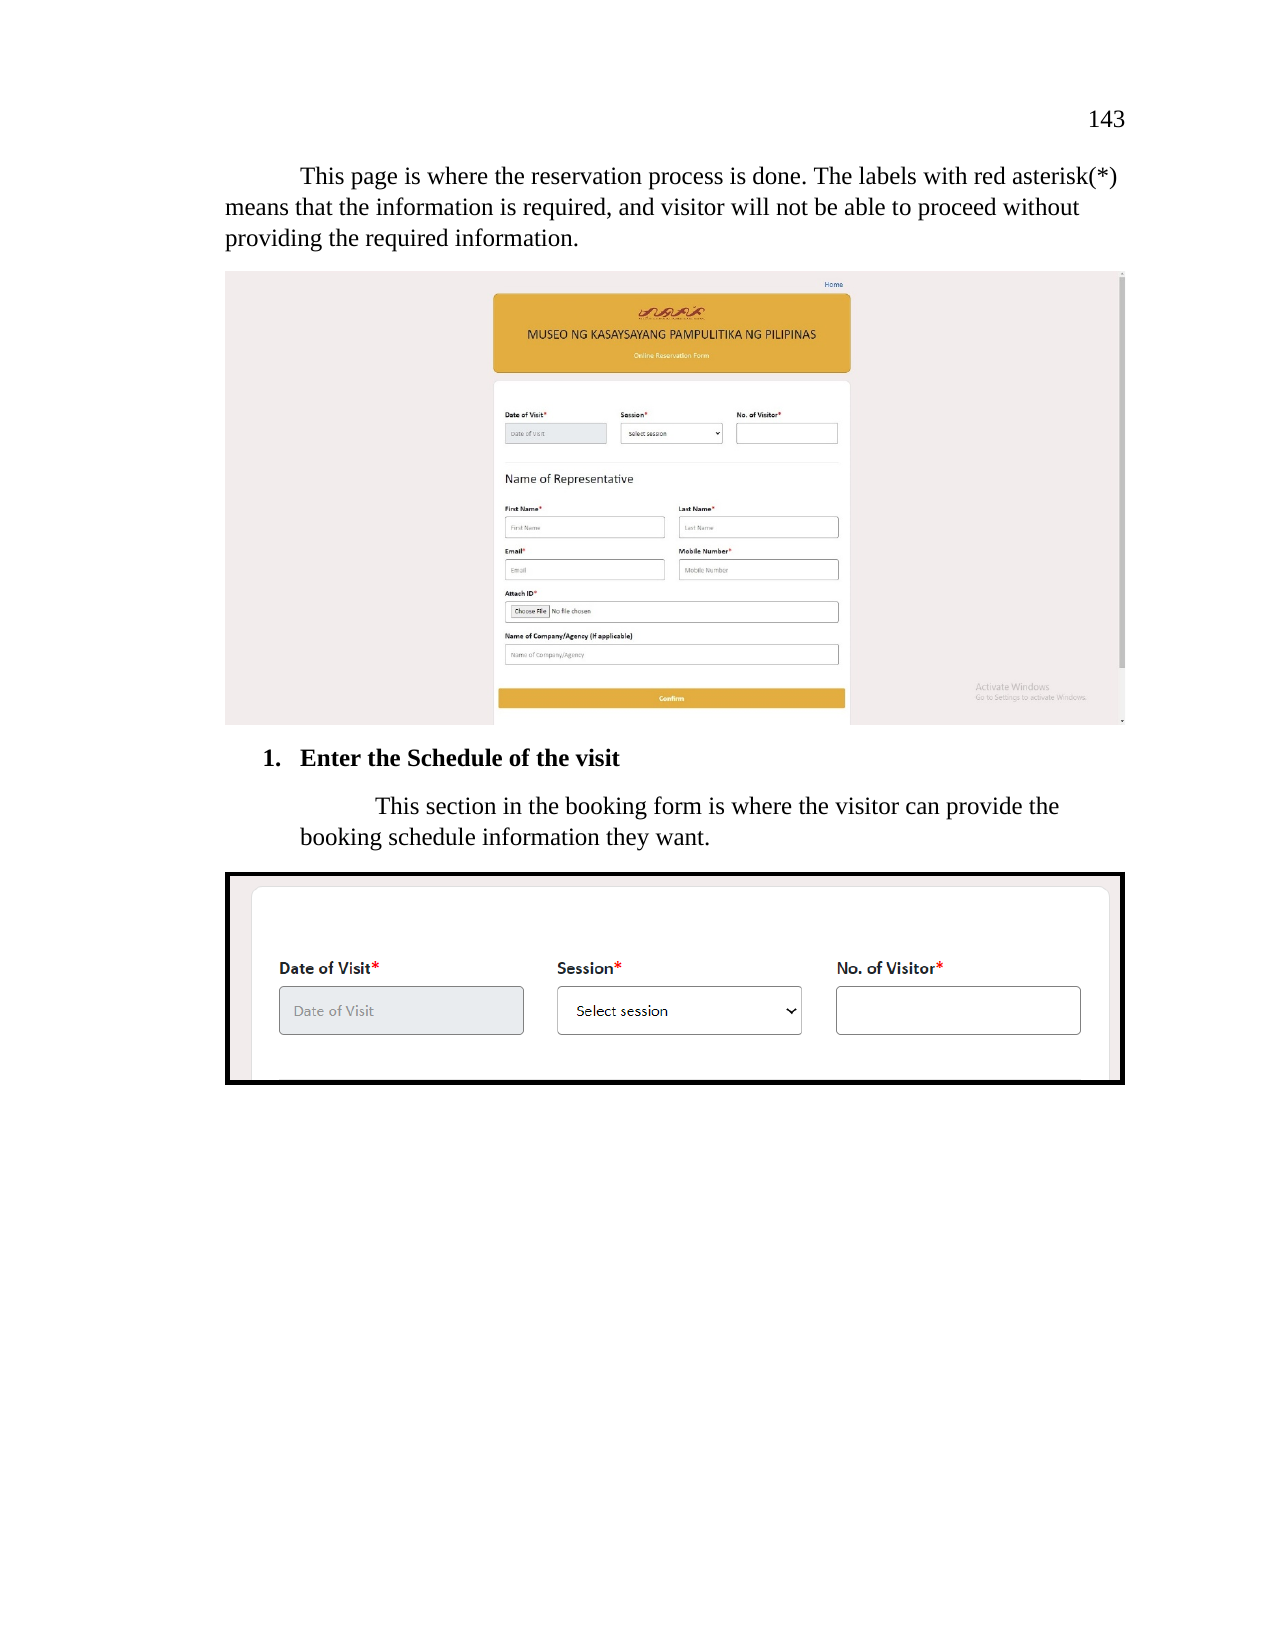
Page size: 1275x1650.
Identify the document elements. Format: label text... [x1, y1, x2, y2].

list Enter the Schedule of the visit [262, 743, 1125, 772]
text This page is where the reservation process is done. The labels with red asterisk(*) means that the information is required, and visitor will not be able to proceed without providing the required information. [225, 161, 1125, 252]
picture [225, 271, 1125, 725]
text This section in the booking form is where the visitor can provide the booking schedule information they want. [300, 791, 1125, 851]
picture [230, 876, 1120, 1080]
